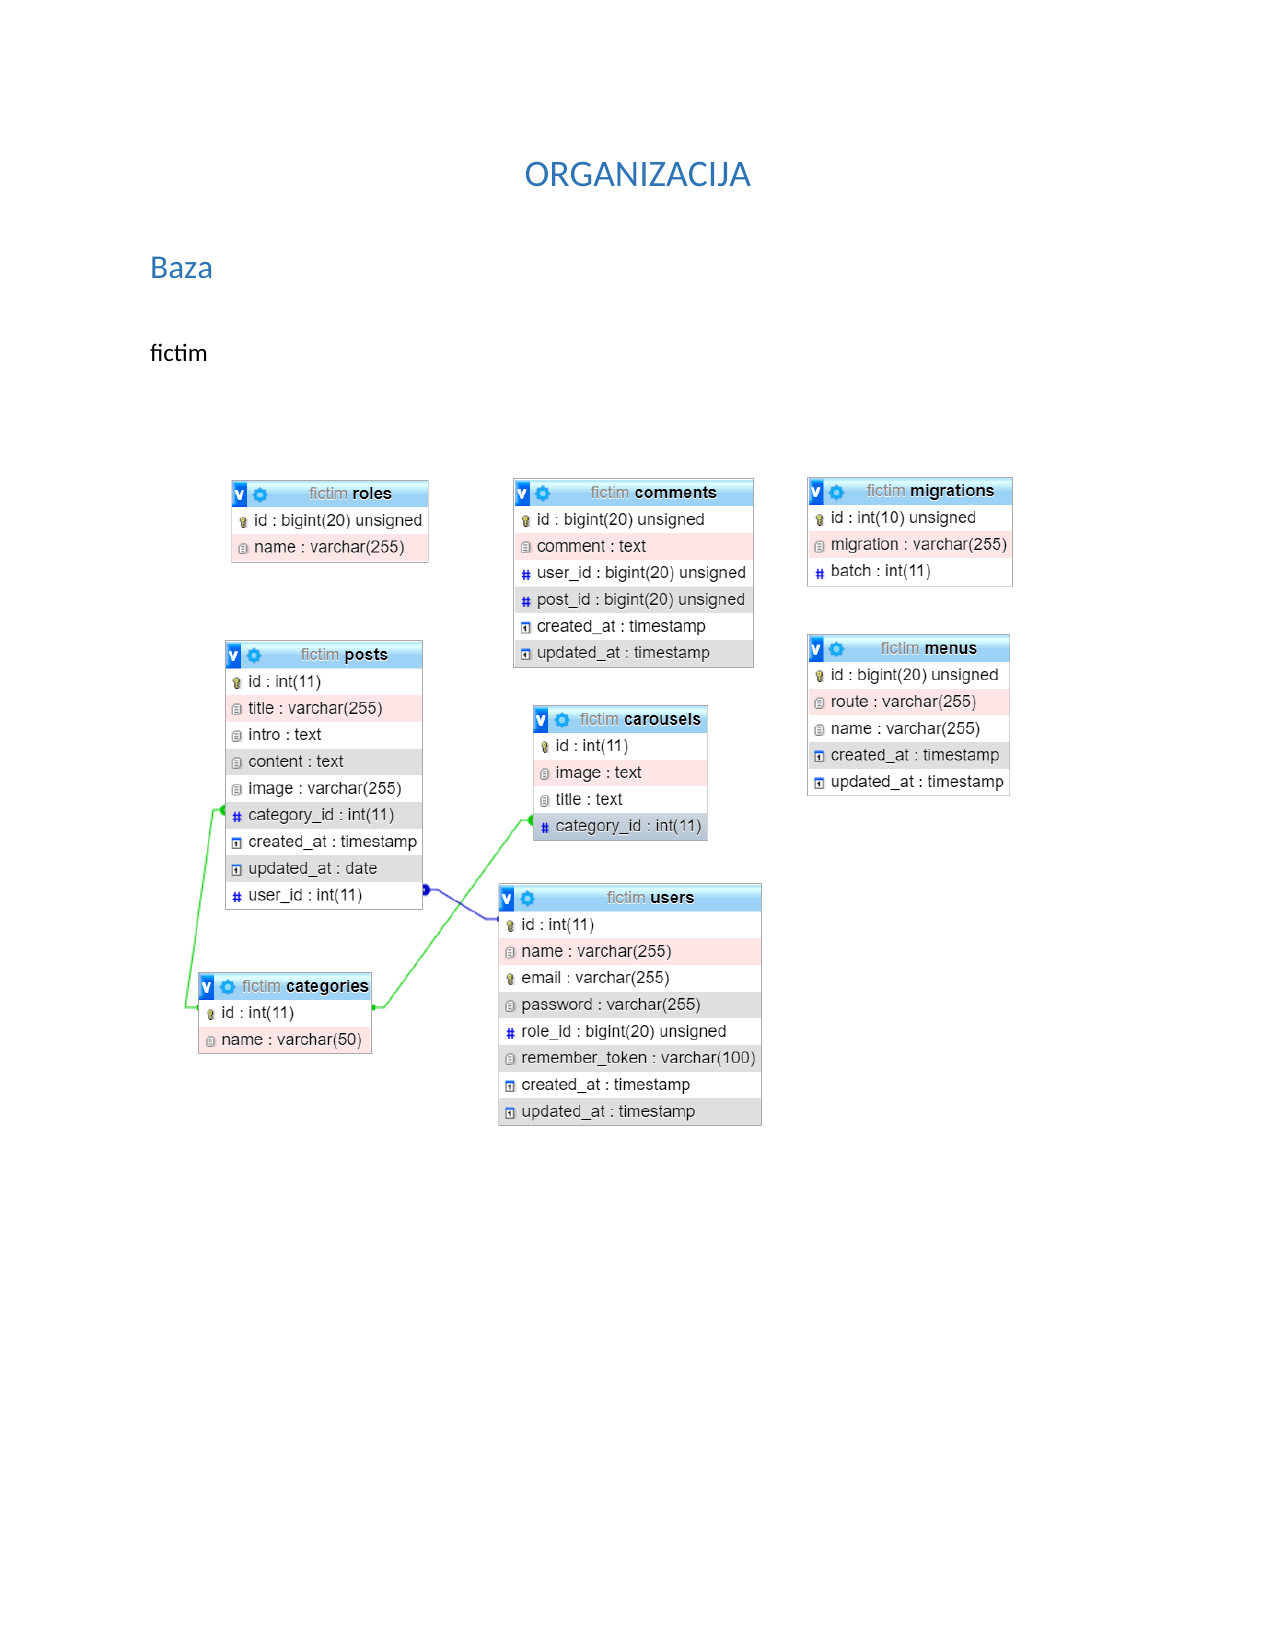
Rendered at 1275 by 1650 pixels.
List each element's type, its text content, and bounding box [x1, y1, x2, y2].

subtitle Baza [150, 246, 1125, 287]
text fictim [150, 337, 1125, 368]
picture [150, 436, 1125, 1144]
subtitle ORGANIZACIJA [150, 150, 1125, 196]
